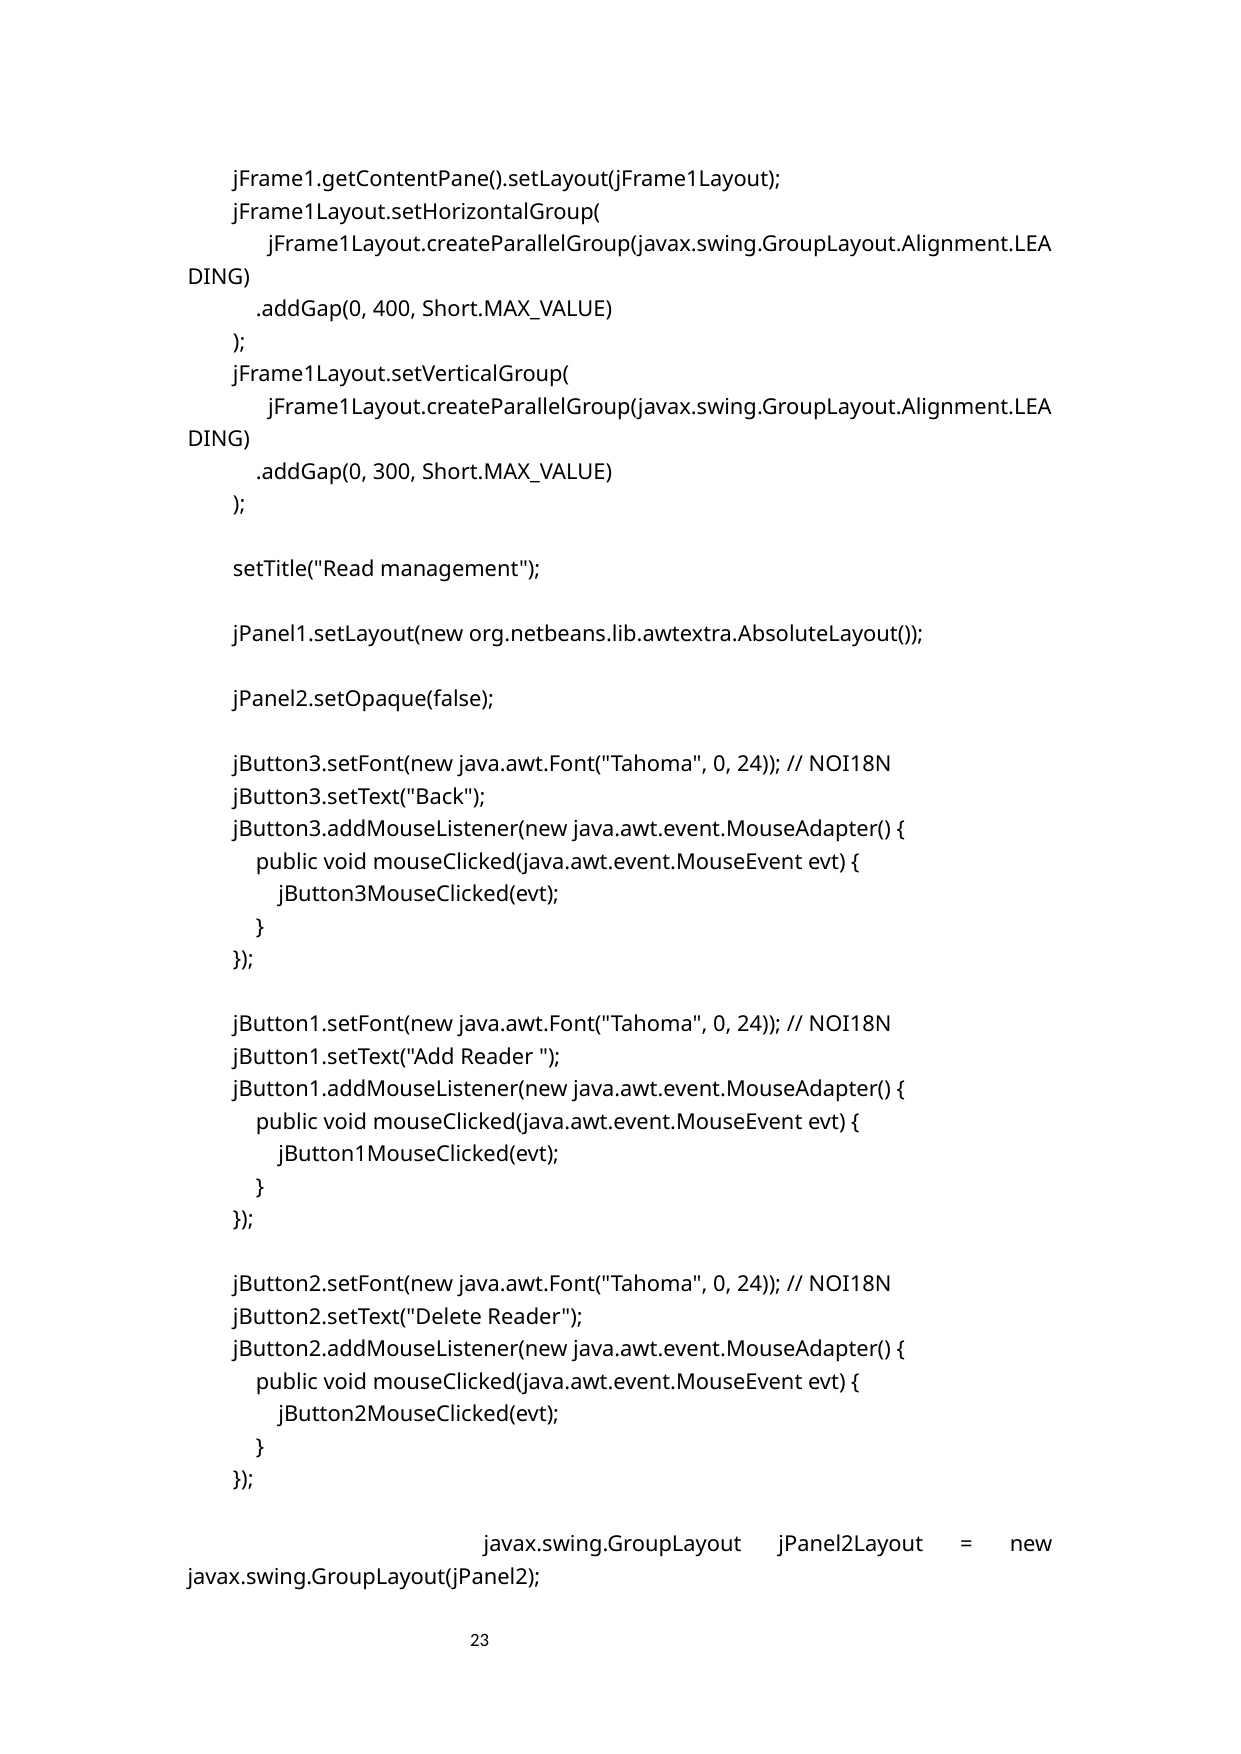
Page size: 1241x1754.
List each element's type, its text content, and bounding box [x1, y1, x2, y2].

text jButton3.setText("Back"); [187, 779, 1053, 812]
text jFrame1Layout.setHorizontalGroup( [187, 194, 1053, 227]
text } [187, 909, 1053, 942]
text jButton1MouseClicked(evt); [187, 1137, 1053, 1169]
text ); [187, 324, 1053, 357]
text jFrame1Layout.createParallelGroup(javax.swing.GroupLayout.Alignment.LEADING) [187, 389, 1053, 454]
text } [187, 1429, 1053, 1462]
text jButton3.addMouseListener(new java.awt.event.MouseAdapter() { [187, 812, 1053, 844]
text public void mouseClicked(java.awt.event.MouseEvent evt) { [187, 1104, 1053, 1137]
text .addGap(0, 400, Short.MAX_VALUE) [187, 292, 1053, 324]
text }); [187, 1202, 1053, 1234]
text setTitle("Read management"); [187, 552, 1053, 584]
text ); [187, 487, 1053, 519]
text jButton3.setFont(new java.awt.Font("Tahoma", 0, 24)); // NOI18N [187, 747, 1053, 779]
text }); [187, 942, 1053, 974]
text jFrame1Layout.setVerticalGroup( [187, 357, 1053, 389]
text jPanel1.setLayout(new org.netbeans.lib.awtextra.AbsoluteLayout()); [187, 617, 1053, 649]
text jButton2.setText("Delete Reader"); [187, 1299, 1053, 1332]
text } [187, 1169, 1053, 1202]
text jPanel2.setOpaque(false); [187, 682, 1053, 714]
text public void mouseClicked(java.awt.event.MouseEvent evt) { [187, 844, 1053, 877]
text .addGap(0, 300, Short.MAX_VALUE) [187, 454, 1053, 487]
text jButton1.setText("Add Reader "); [187, 1039, 1053, 1072]
text jButton2.addMouseListener(new java.awt.event.MouseAdapter() { [187, 1332, 1053, 1364]
text jButton1.setFont(new java.awt.Font("Tahoma", 0, 24)); // NOI18N [187, 1007, 1053, 1039]
text public void mouseClicked(java.awt.event.MouseEvent evt) { [187, 1364, 1053, 1397]
text jButton2MouseClicked(evt); [187, 1397, 1053, 1429]
text jButton2.setFont(new java.awt.Font("Tahoma", 0, 24)); // NOI18N [187, 1267, 1053, 1299]
text jFrame1Layout.createParallelGroup(javax.swing.GroupLayout.Alignment.LEADING) [187, 227, 1053, 292]
text javax.swing.GroupLayout jPanel2Layout = new javax.swing.GroupLayout(jPanel2); [187, 1527, 1053, 1592]
text }); [187, 1462, 1053, 1494]
text jButton1.addMouseListener(new java.awt.event.MouseAdapter() { [187, 1072, 1053, 1104]
text jFrame1.getContentPane().setLayout(jFrame1Layout); [187, 162, 1053, 194]
text jButton3MouseClicked(evt); [187, 877, 1053, 909]
